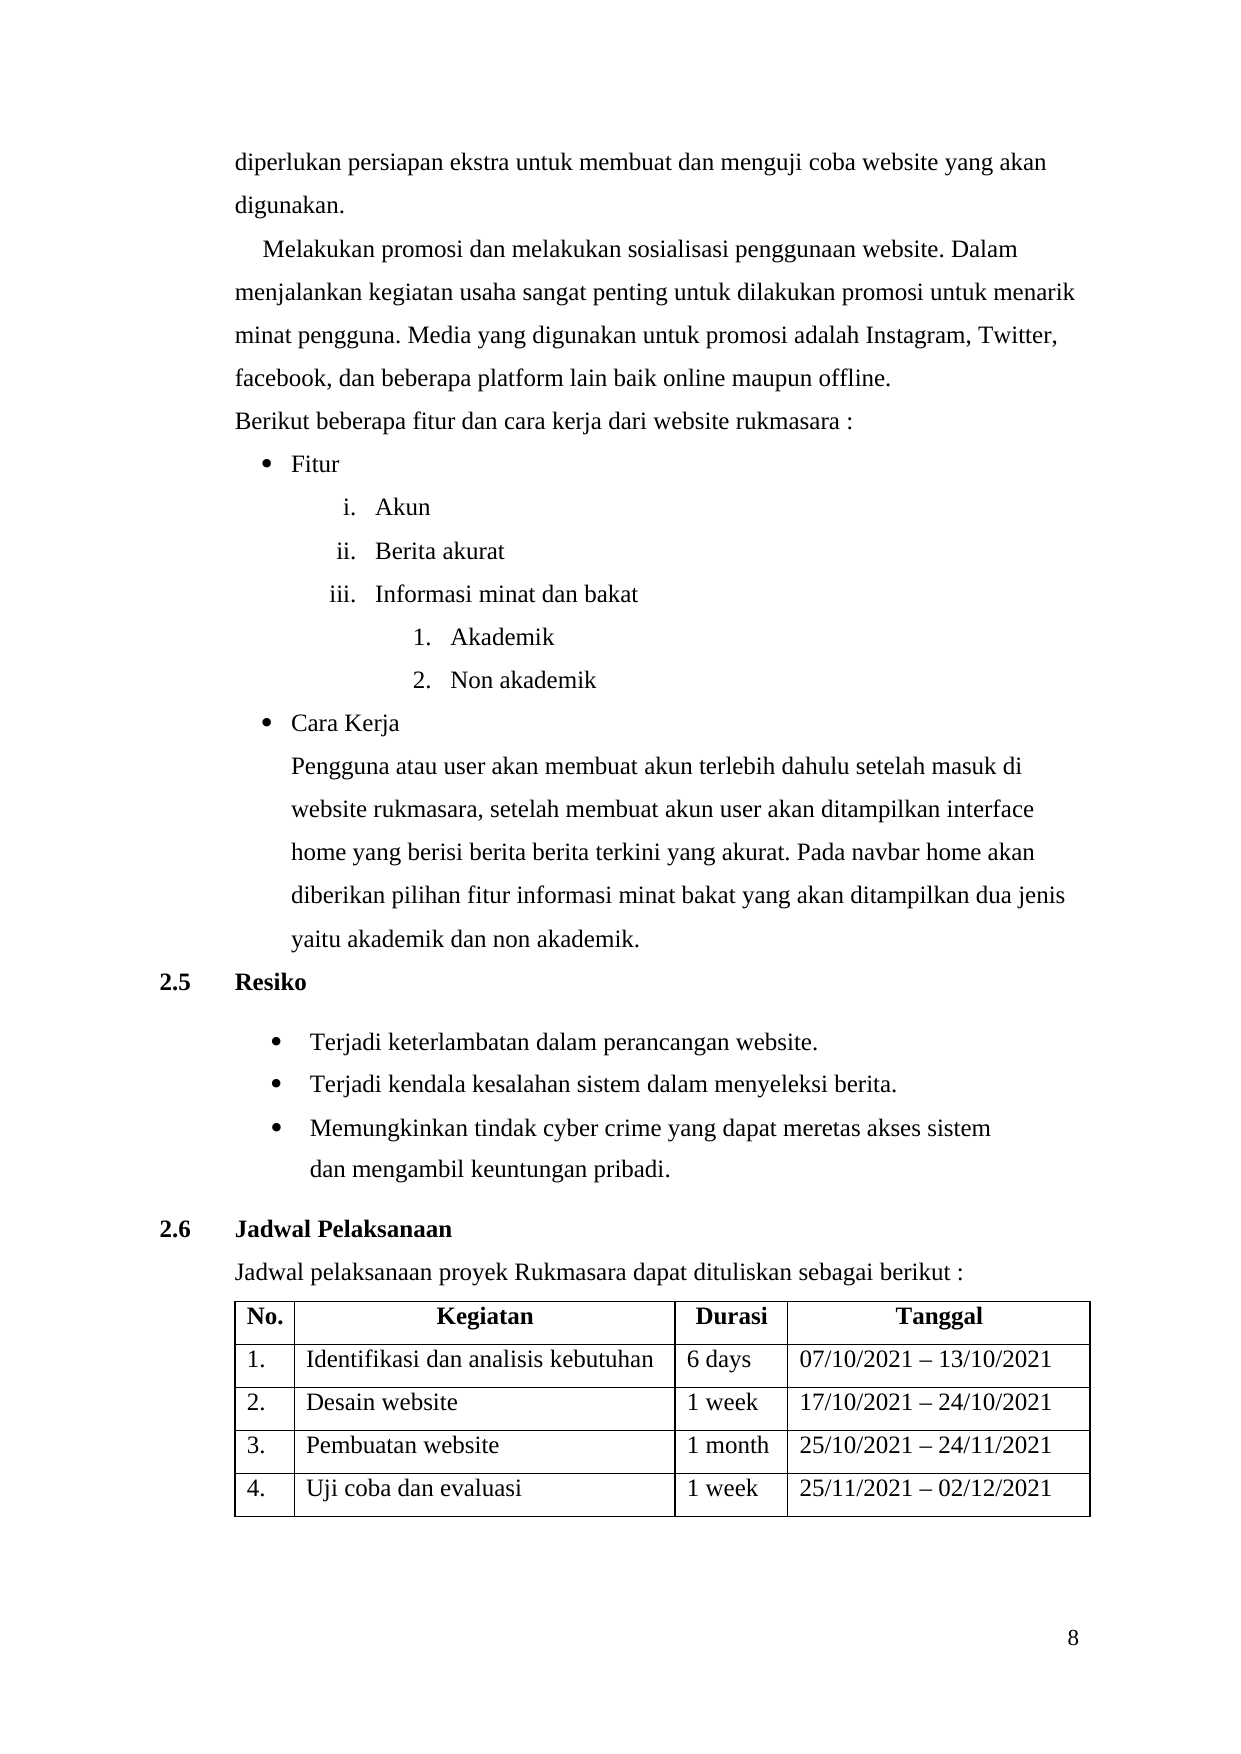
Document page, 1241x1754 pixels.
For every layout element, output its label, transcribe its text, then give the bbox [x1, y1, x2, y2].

table_header Durasi [676, 1302, 787, 1344]
list Fitur [262, 449, 1103, 478]
table_cell Uji coba dan evaluasi [295, 1474, 674, 1516]
list Jadwal Pelaksanaan [159, 1214, 1103, 1243]
text Jadwal pelaksanaan proyek Rukmasara dapat dituliskan sebagai berikut : [234, 1257, 1103, 1286]
table_cell 6 days [676, 1345, 787, 1387]
table_header Kegiatan [295, 1302, 674, 1344]
table_cell 1 month [676, 1431, 787, 1473]
list Memungkinkan tindak cyber crime yang dapat meretas akses sistem dan mengambil keuntungan pribadi. [272, 1113, 1033, 1183]
table_cell 07/10/2021 – 13/10/2021 [788, 1345, 1089, 1387]
table_cell 1. [236, 1345, 294, 1387]
table_cell Pembuatan website [295, 1431, 674, 1473]
table_cell 2. [236, 1388, 294, 1430]
list Terjadi keterlambatan dalam perancangan website. [272, 1027, 1103, 1055]
table_cell 1 week [676, 1474, 787, 1516]
list Non akademik [413, 665, 1103, 694]
table_cell Desain website [295, 1388, 674, 1430]
list Akun [343, 492, 1103, 521]
list Resiko [159, 967, 1103, 996]
text Berikut beberapa fitur dan cara kerja dari website rukmasara : [234, 406, 1103, 435]
list Informasi minat dan bakat [329, 579, 1103, 607]
table_cell 1 week [676, 1388, 787, 1430]
list Berita akurat [336, 536, 1103, 564]
text diperlukan persiapan ekstra untuk membuat dan menguji coba website yang akan digunakan. [234, 147, 1048, 219]
table_cell Identifikasi dan analisis kebutuhan [295, 1345, 674, 1387]
list Cara Kerja [262, 708, 1103, 737]
table_cell 3. [236, 1431, 294, 1473]
table_cell 25/10/2021 – 24/11/2021 [788, 1431, 1089, 1473]
table_cell 4. [236, 1474, 294, 1516]
table_cell 25/11/2021 – 02/12/2021 [788, 1474, 1089, 1516]
table_cell 17/10/2021 – 24/10/2021 [788, 1388, 1089, 1430]
list Terjadi kendala kesalahan sistem dalam menyeleksi berita. [272, 1069, 1103, 1098]
table_header Tanggal [788, 1302, 1089, 1344]
table_header No. [236, 1302, 294, 1344]
text Melakukan promosi dan melakukan sosialisasi penggunaan website. Dalam menjalankan kegiatan usaha sangat penting untuk dilakukan promosi untuk menarik minat pengguna. Media yang digunakan untuk promosi adalah Instagram, Twitter, facebook, dan beberapa platform lain baik online maupun offline. [234, 234, 1077, 392]
text Pengguna atau user akan membuat akun terlebih dahulu setelah masuk di website rukmasara, setelah membuat akun user akan ditampilkan interface home yang berisi berita berita terkini yang akurat. Pada navbar home akan diberikan pilihan fitur informasi minat bakat yang akan ditampilkan dua jenis yaitu akademik dan non akademik. [291, 751, 1067, 952]
list Akademik [413, 622, 1103, 651]
